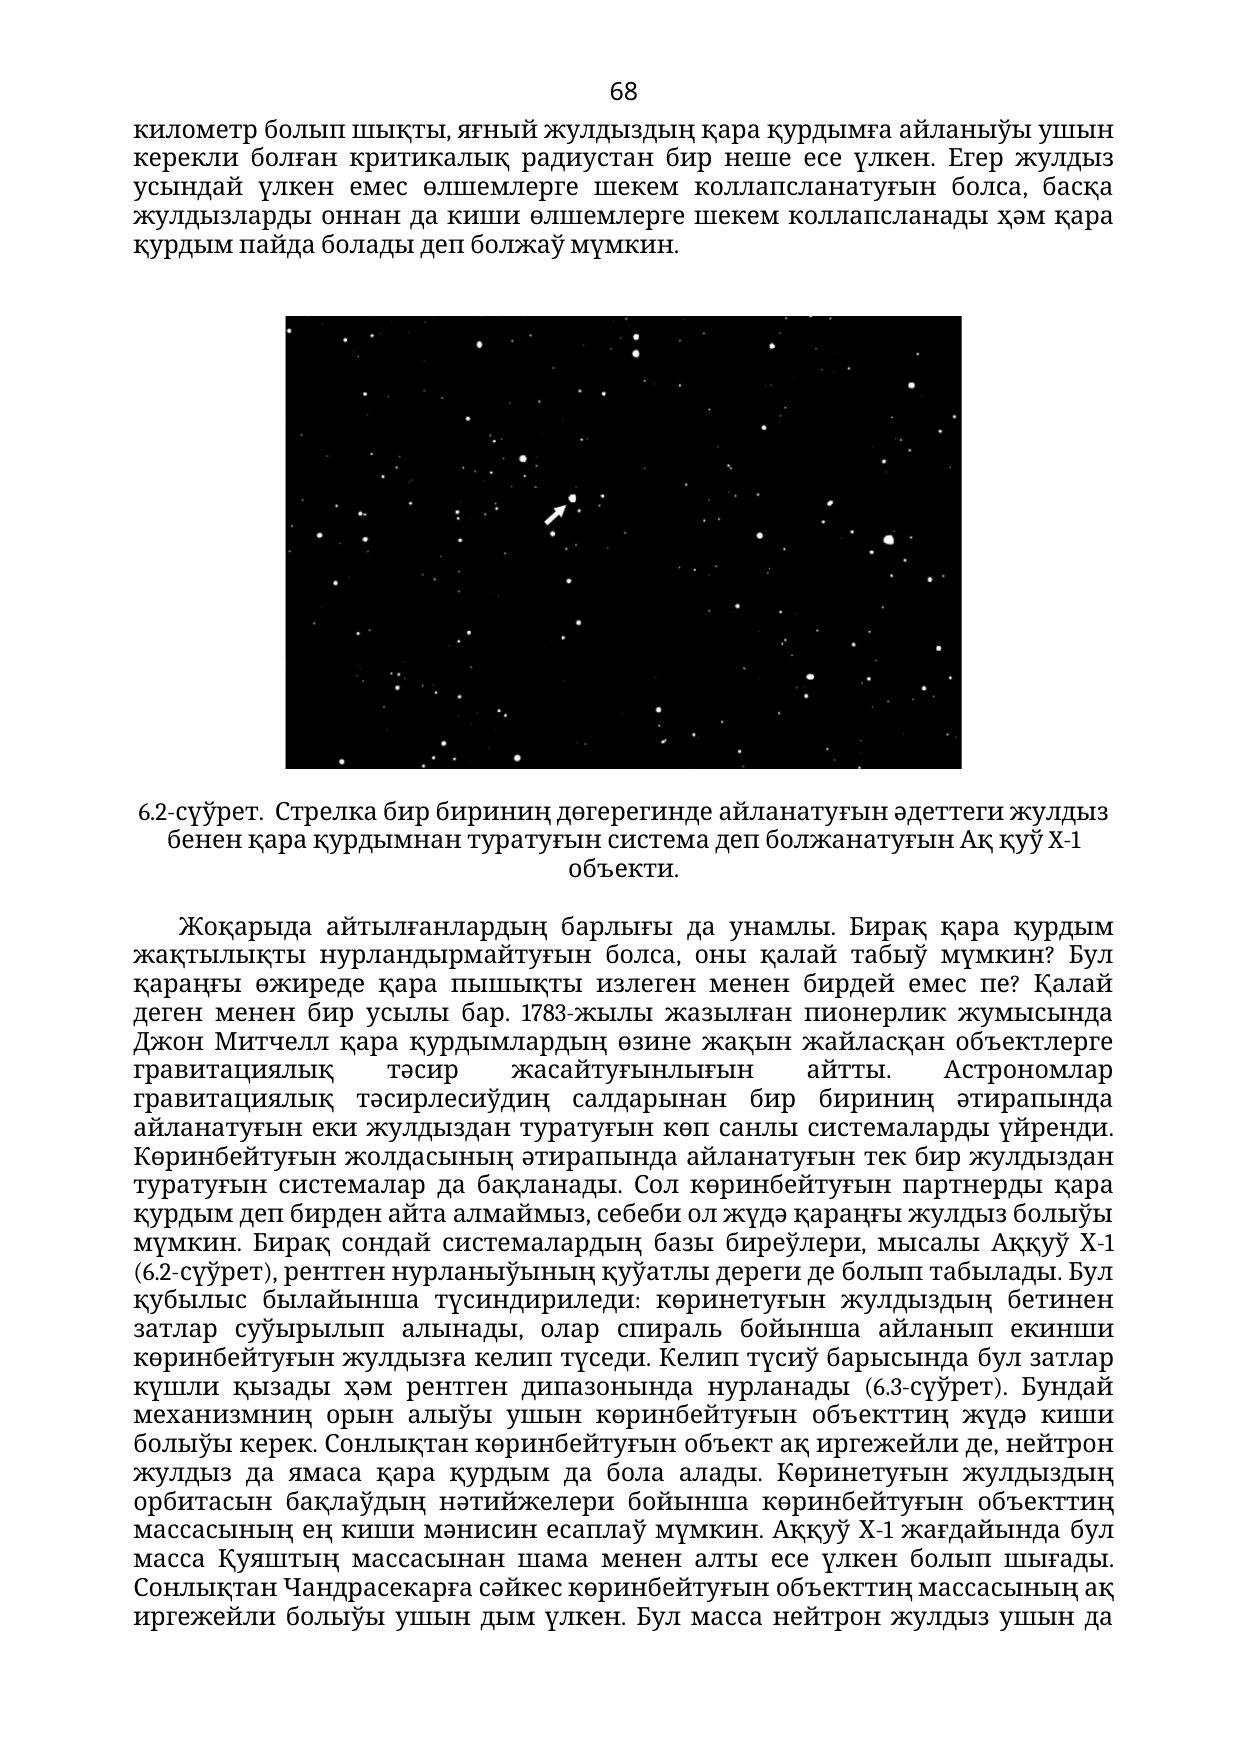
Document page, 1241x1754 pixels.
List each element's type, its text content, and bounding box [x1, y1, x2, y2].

picture [285, 316, 962, 769]
text 6.2-сүўрет. Стрелка бир бириниң дөгерегинде айланатуғын әдеттеги жулдыз бенен қара қурдымнан туратуғын система деп болжанатуғын Ақ қуў X-1 объекти. [133, 797, 1114, 884]
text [133, 116, 1114, 259]
